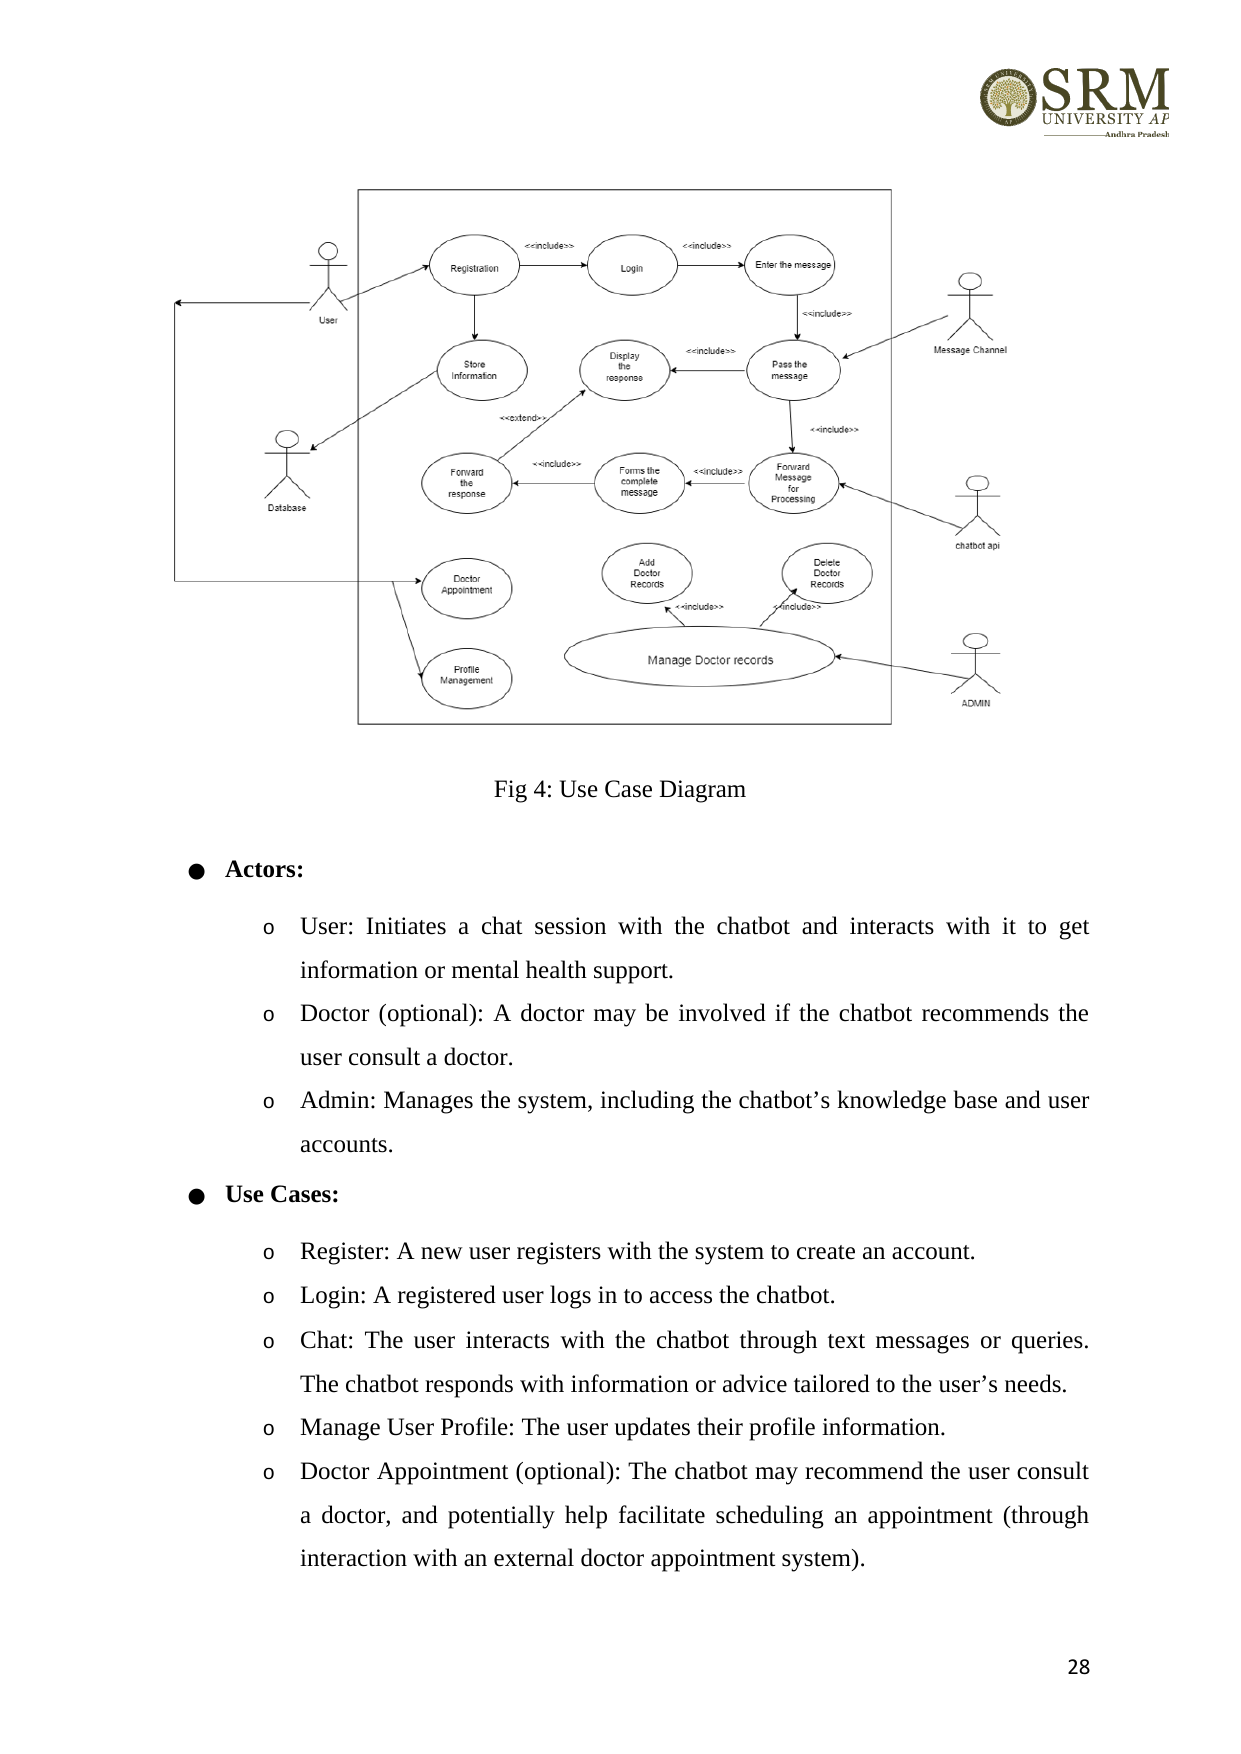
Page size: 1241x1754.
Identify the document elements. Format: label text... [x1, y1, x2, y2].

picture [980, 68, 1169, 137]
list Login: A registered user logs in to access the chatbot. [262, 1280, 1090, 1310]
text Fig 4: Use Case Diagram [150, 774, 1090, 803]
list Manage User Profile: The user updates their profile information. [262, 1412, 1090, 1441]
list Register: A new user registers with the system to create an account. [262, 1236, 1090, 1266]
list Doctor (optional): A doctor may be involved if the chatbot recommends the user consult a doctor. [262, 998, 1090, 1071]
list Actors: [187, 847, 1090, 889]
list Chat: The user interacts with the chatbot through text messages or queries. The chatbot responds with information or advice tailored to the user’s needs. [262, 1325, 1090, 1397]
list Use Cases: [187, 1172, 1090, 1215]
list Admin: Manages the system, including the chatbot’s knowledge base and user accounts. [262, 1085, 1090, 1158]
list User: Initiates a chat session with the chatbot and interacts with it to get information or mental health support. [262, 911, 1090, 983]
picture [150, 150, 1091, 732]
list Doctor Appointment (optional): The chatbot may recommend the user consult a doctor, and potentially help facilitate scheduling an appointment (through interaction with an external doctor appointment system). [262, 1456, 1090, 1572]
